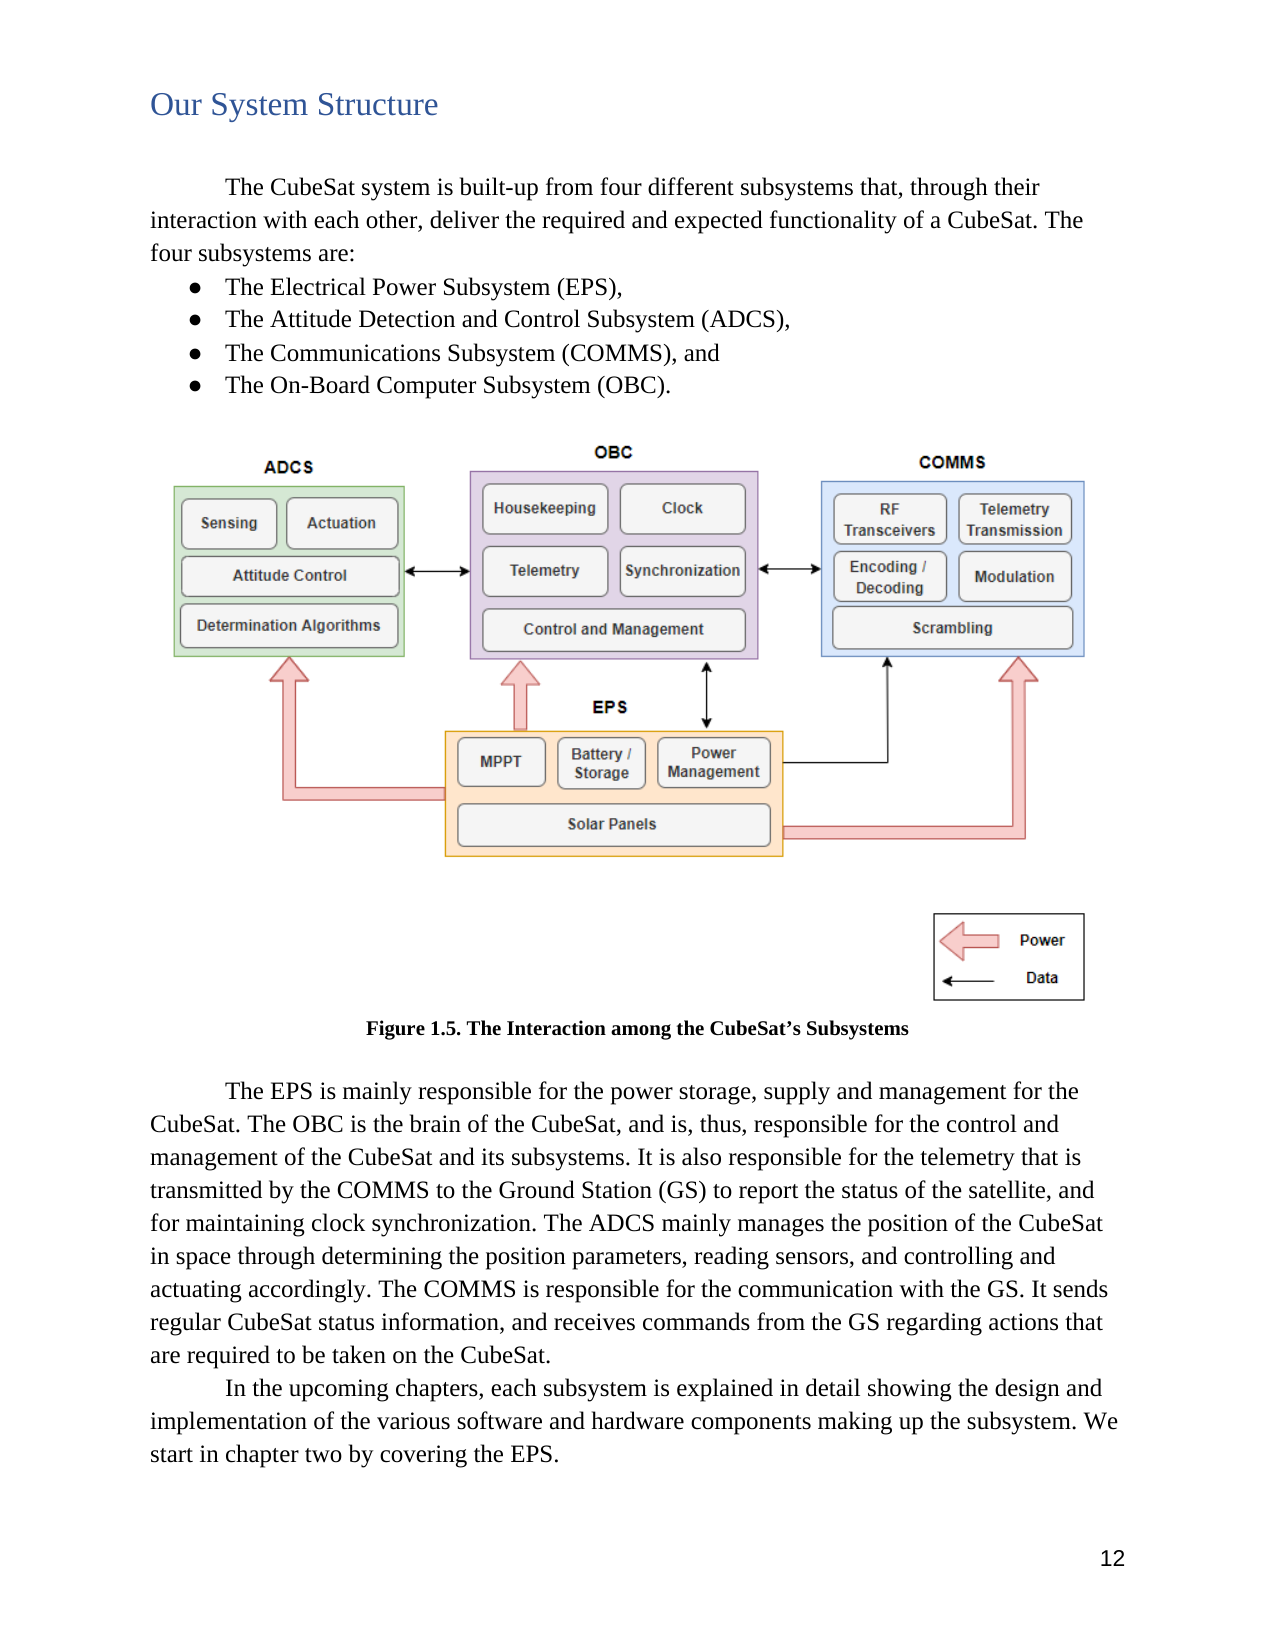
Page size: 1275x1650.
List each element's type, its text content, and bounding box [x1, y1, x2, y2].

text Our System Structure [150, 84, 1125, 123]
list The Attitude Detection and Control Subsystem (ADCS), [187, 304, 1125, 333]
list The Electrical Power Subsystem (EPS), [187, 272, 1125, 300]
picture [150, 436, 1125, 1012]
list The On-Board Computer Subsystem (OBC). [187, 371, 1125, 399]
text The CubeSat system is built-up from four different subsystems that, through their interaction with each other, deliver the required and expected functionality of a CubeSat. The four subsystems are: [150, 172, 1125, 267]
text The EPS is mainly responsible for the power storage, supply and management for the CubeSat. The OBC is the brain of the CubeSat, and is, thus, responsible for the control and management of the CubeSat and its subsystems. It is also responsible for the telemetry that is transmitted by the COMMS to the Ground Station (GS) to report the status of the satellite, and for maintaining clock synchronization. The ADCS mainly manages the position of the CubeSat in space through determining the position parameters, reading sensors, and controlling and actuating accordingly. The COMMS is responsible for the communication with the GS. It sends regular CubeSat status information, and receives commands from the GS regarding actions that are required to be taken on the CubeSat. [150, 1076, 1125, 1369]
text In the upcoming chapters, each subsystem is explained in detail showing the design and implementation of the various software and hardware components making up the subsystem. We start in chapter two by covering the EPS. [150, 1373, 1125, 1468]
text Figure 1.5. The Interaction among the CubeSat’s Subsystems [150, 1016, 1125, 1039]
list The Communications Subsystem (COMMS), and [187, 338, 1125, 366]
